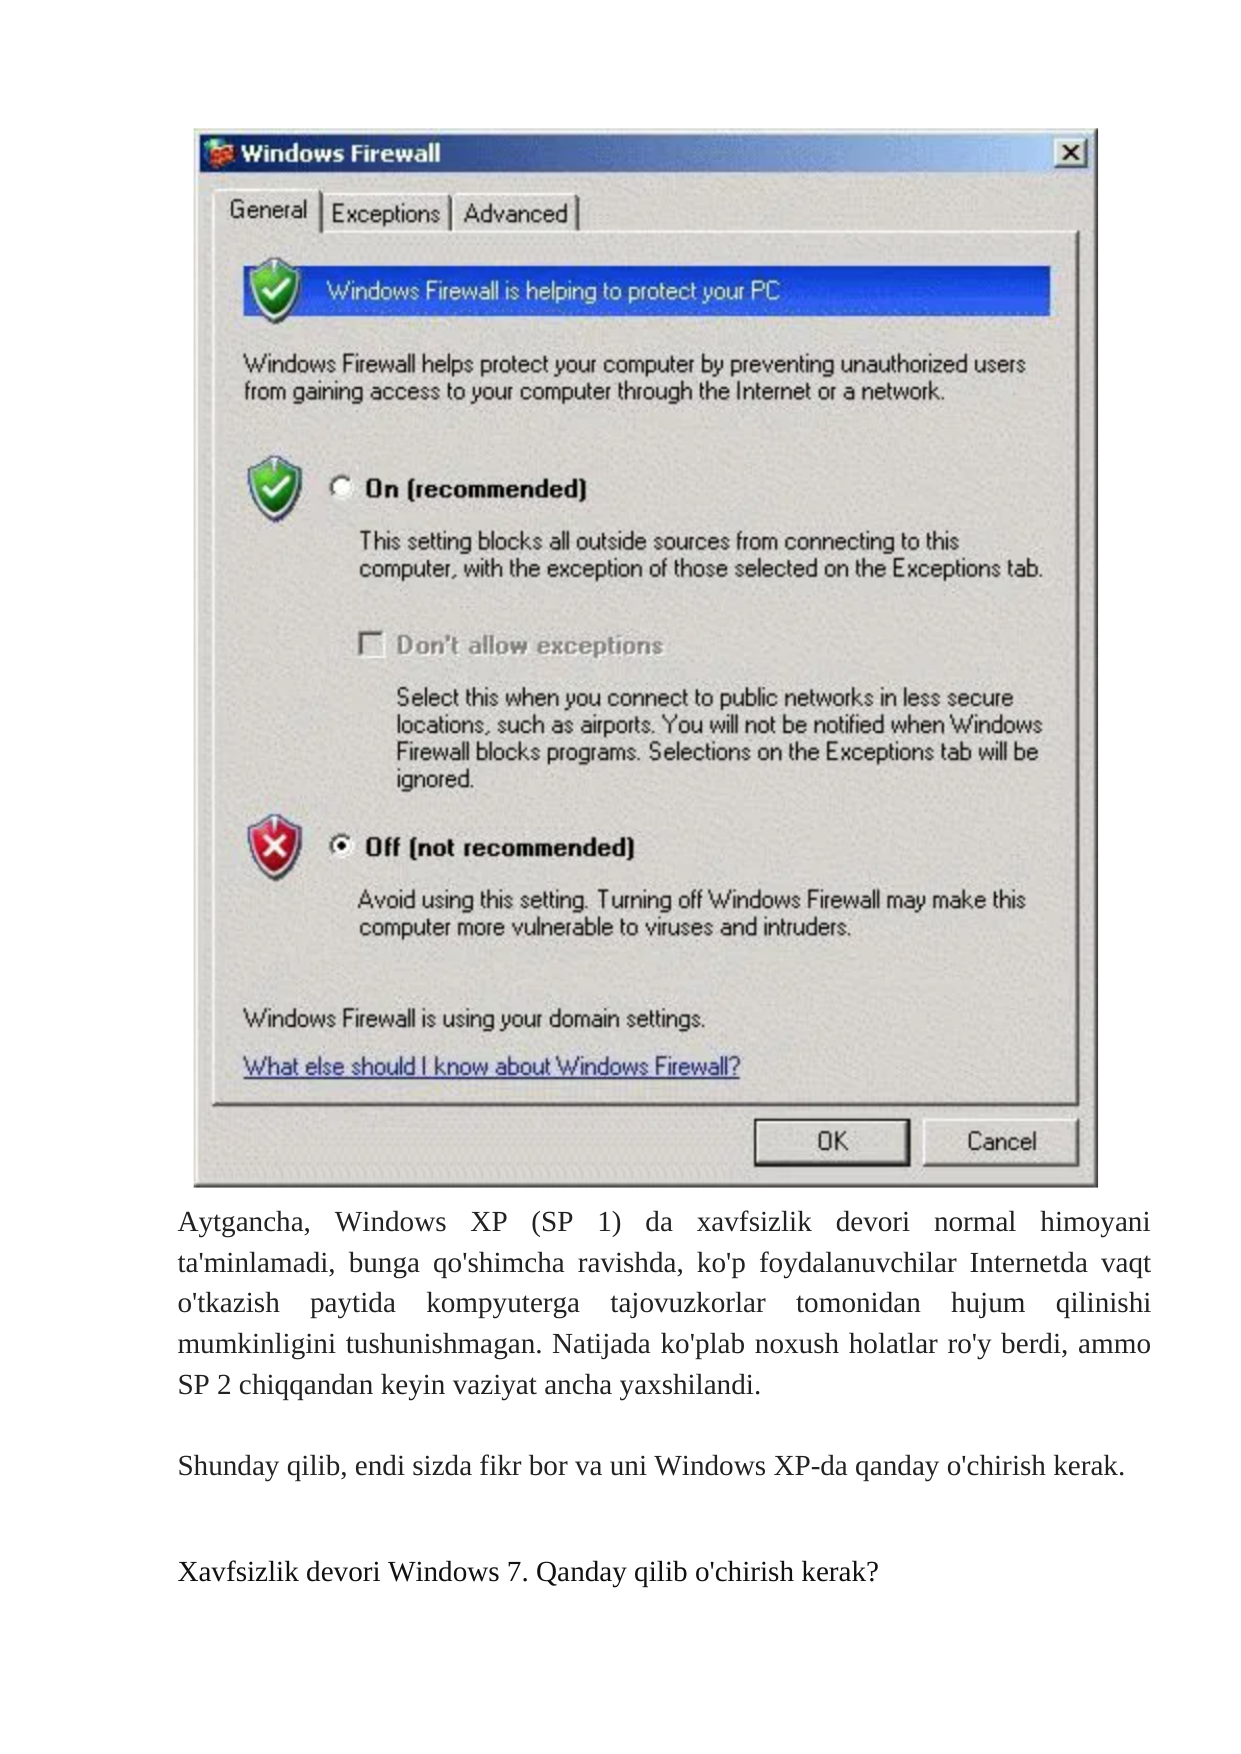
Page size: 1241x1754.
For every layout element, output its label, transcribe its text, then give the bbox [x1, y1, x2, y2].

text Xavfsizlik devori Windows 7. Qanday qilib o'chirish kerak? [177, 1528, 1152, 1588]
text Shunday qilib, endi sizda fikr bor va uni Windows XP-da qanday o'chirish kerak. [177, 1441, 1152, 1482]
picture [177, 118, 1121, 1198]
